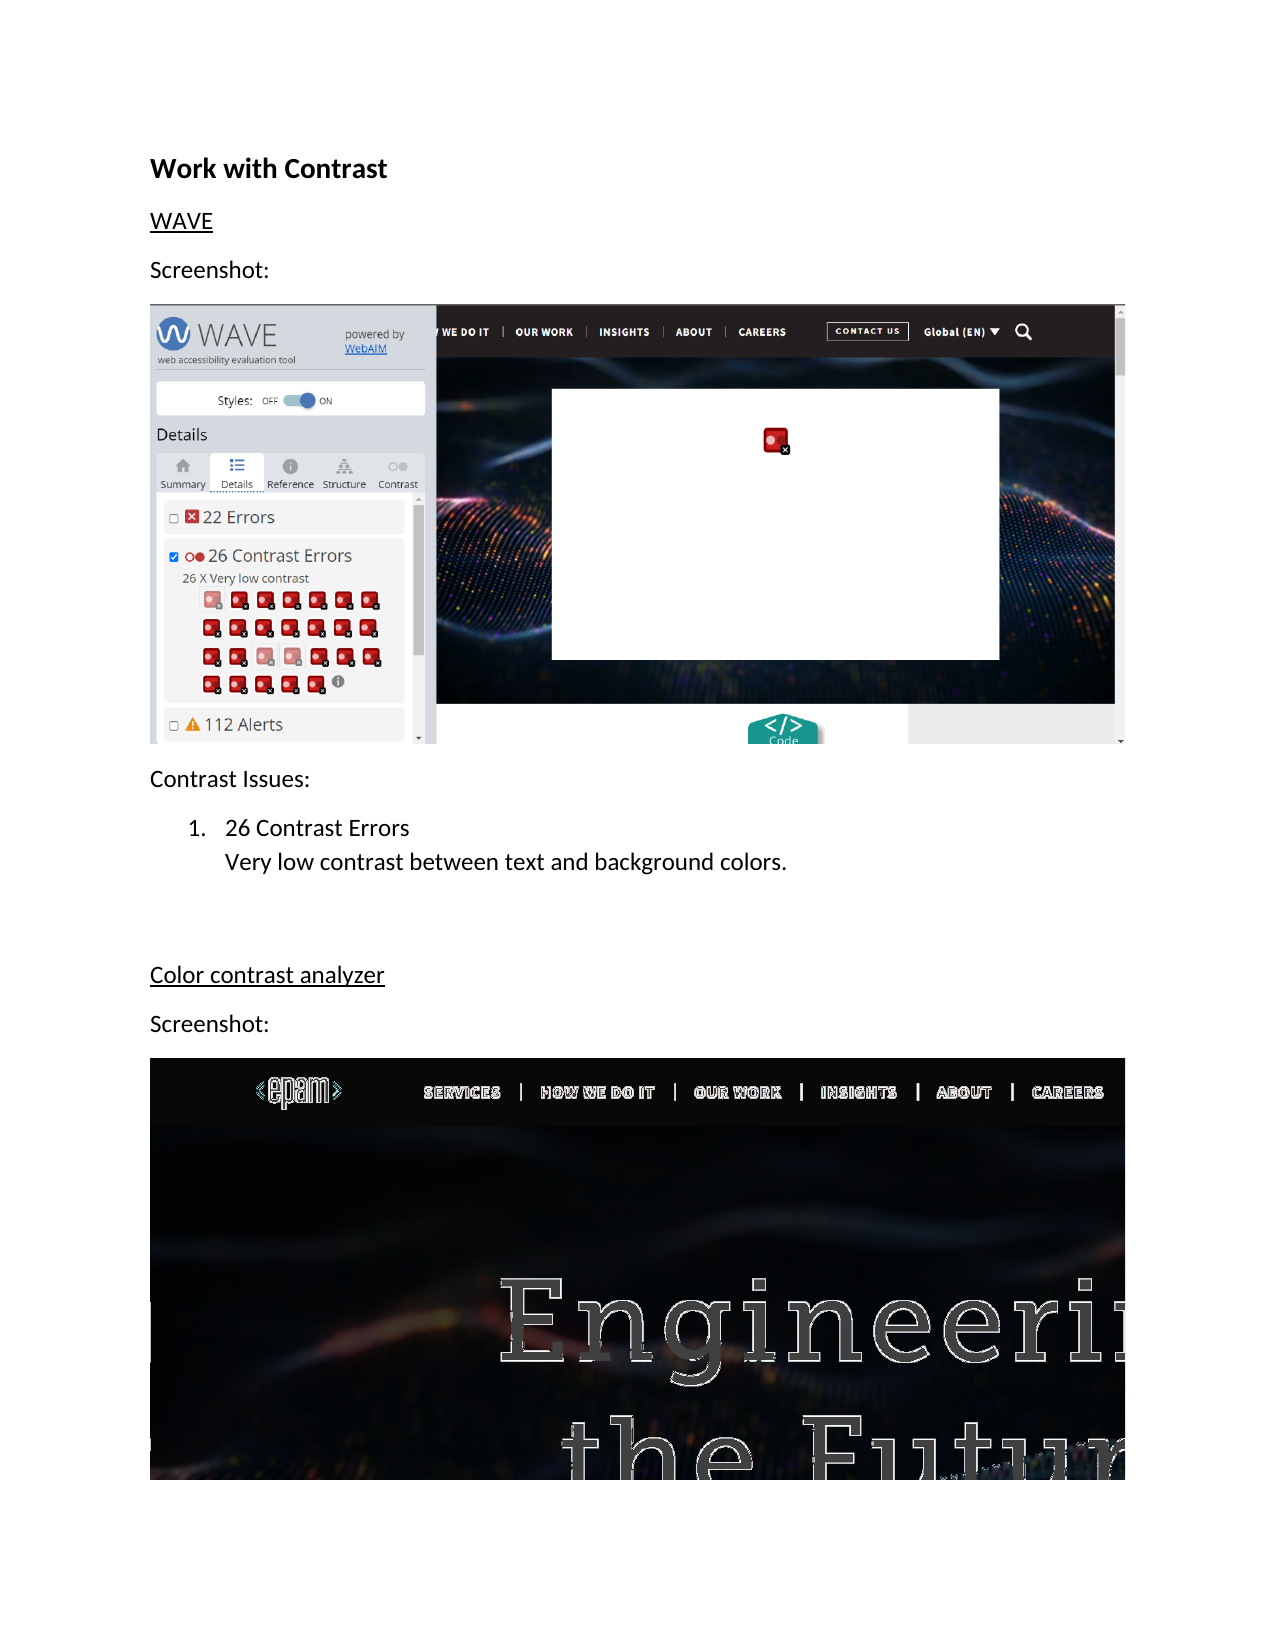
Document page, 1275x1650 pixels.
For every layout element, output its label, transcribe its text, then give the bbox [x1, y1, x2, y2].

text WAVE [150, 205, 1125, 236]
text Contrast Issues: [150, 763, 1125, 793]
text Work with Contrast [150, 150, 1125, 186]
text Screenshot: [150, 1009, 1125, 1039]
picture [150, 1058, 1125, 1480]
list Very low contrast between text and background colors. [225, 846, 1125, 876]
text Screenshot: [150, 255, 1125, 285]
picture [150, 304, 1125, 744]
text Color contrast analyzer [150, 959, 1125, 989]
list 26 Contrast Errors [187, 812, 1125, 843]
